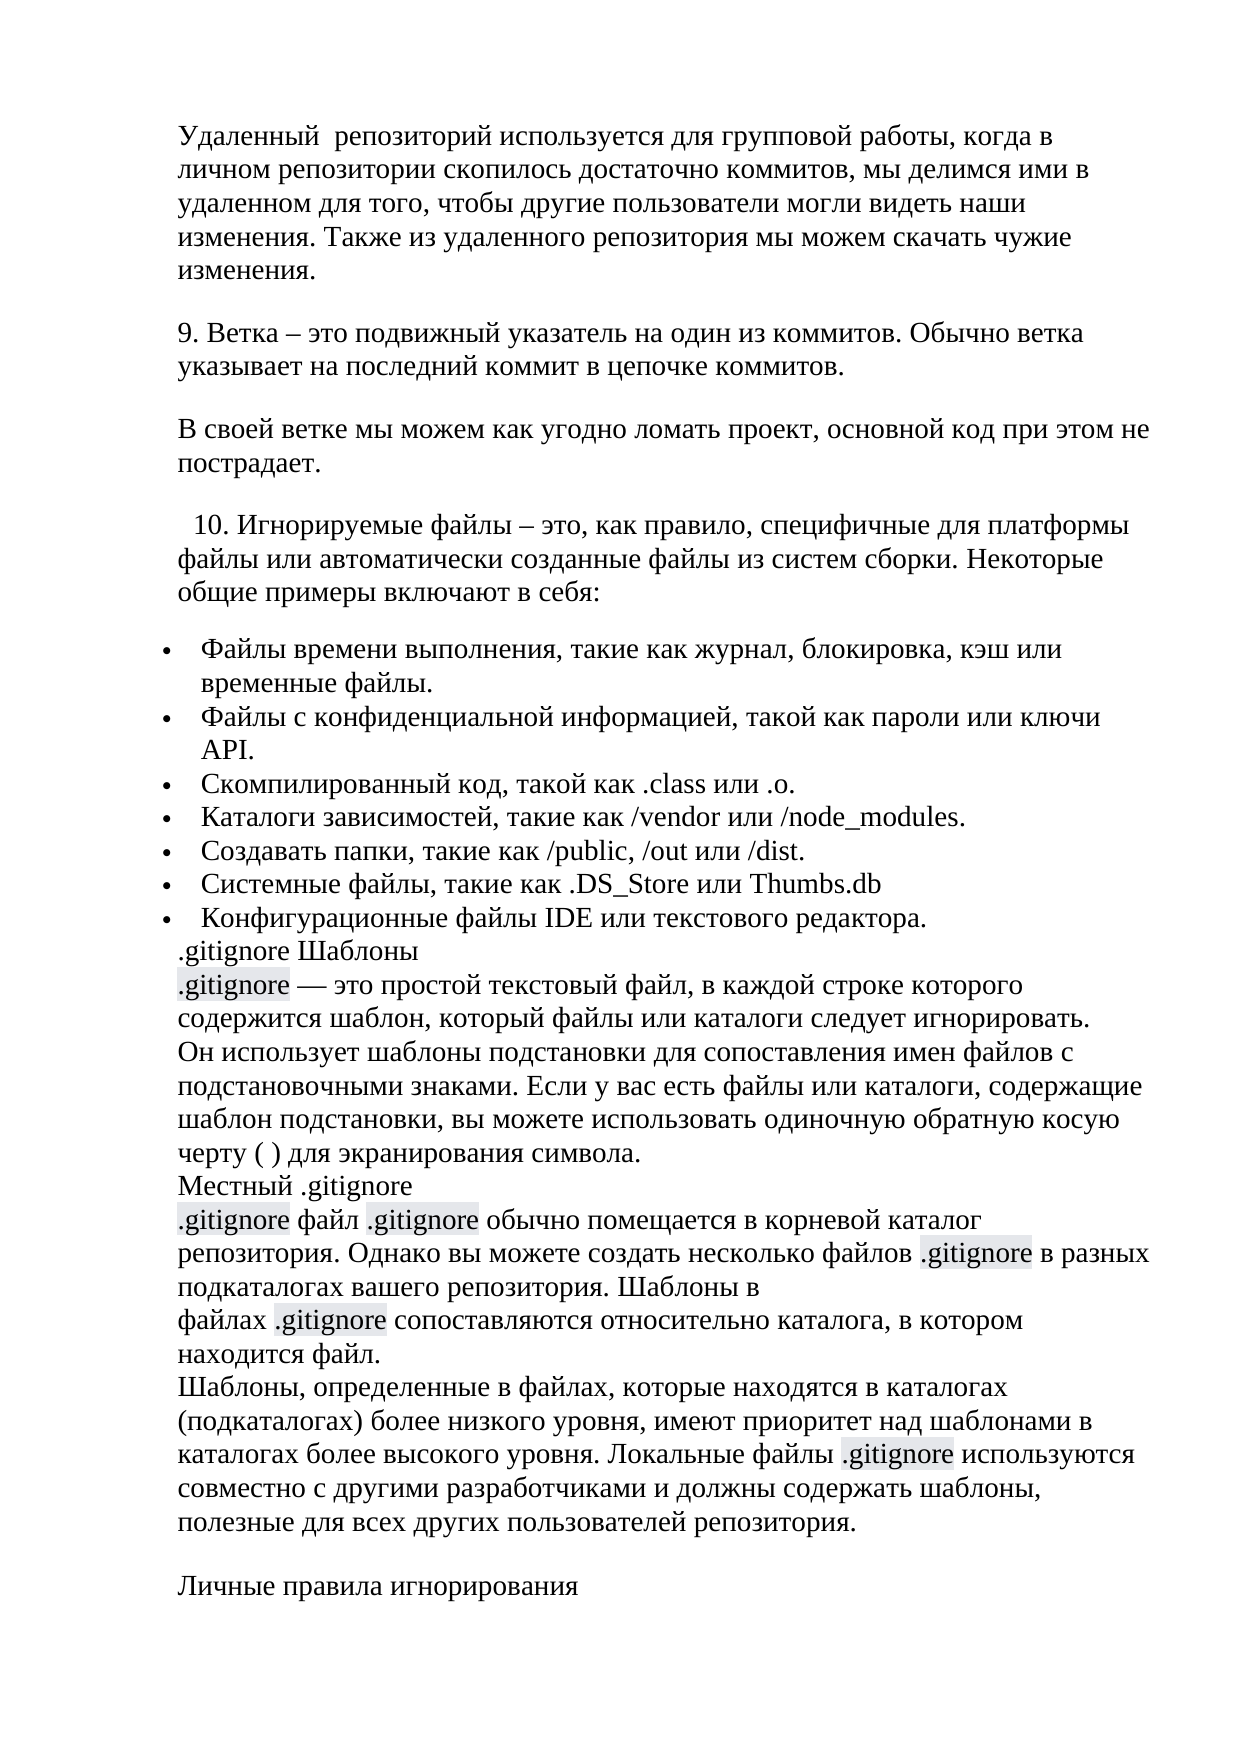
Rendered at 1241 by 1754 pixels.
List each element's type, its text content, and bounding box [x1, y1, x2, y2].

text 10. Игнорируемые файлы – это, как правило, специфичные для платформы файлы или автоматически созданные файлы из систем сборки. Некоторые общие примеры включают в себя: [177, 507, 1152, 608]
list Системные файлы, такие как .DS_Store или Thumbs.db [163, 866, 1152, 900]
subtitle .gitignore Шаблоны [177, 933, 1152, 967]
list Каталоги зависимостей, такие как /vendor или /node_modules. [163, 799, 1152, 833]
subtitle Личные правила игнорирования [177, 1568, 1152, 1602]
text Удаленный репозиторий используется для групповой работы, когда в личном репозитории скопилось достаточно коммитов, мы делимся ими в удаленном для того, чтобы другие пользователи могли видеть наши изменения. Также из удаленного репозитория мы можем скачать чужие изменения. [177, 118, 1152, 286]
list Файлы с конфиденциальной информацией, такой как пароли или ключи API. [163, 699, 1152, 766]
list Конфигурационные файлы IDE или текстового редактора. [163, 900, 1152, 933]
text .gitignore — это простой текстовый файл, в каждой строке которого содержится шаблон, который файлы или каталоги следует игнорировать. [177, 967, 1152, 1034]
text Шаблоны, определенные в файлах, которые находятся в каталогах (подкаталогах) более низкого уровня, имеют приоритет над шаблонами в каталогах более высокого уровня. Локальные файлы .gitignore используются совместно с другими разработчиками и должны содержать шаблоны, полезные для всех других пользователей репозитория. [177, 1369, 1152, 1537]
text В своей ветке мы можем как угодно ломать проект, основной код при этом не пострадает. [321, 411, 1152, 478]
subtitle Местный .gitignore [177, 1168, 1152, 1202]
text .gitignore файл .gitignore обычно помещается в корневой каталог репозитория. Однако вы можете создать несколько файлов .gitignore в разных подкаталогах вашего репозитория. Шаблоны в файлах .gitignore сопоставляются относительно каталога, в котором находится файл. [177, 1202, 1152, 1369]
list Создавать папки, такие как /public, /out или /dist. [163, 833, 1152, 866]
list Скомпилированный код, такой как .class или .o. [163, 766, 1152, 799]
text Он использует шаблоны подстановки для сопоставления имен файлов с подстановочными знаками. Если у вас есть файлы или каталоги, содержащие шаблон подстановки, вы можете использовать одиночную обратную косую черту ( ) для экранирования символа. [177, 1034, 1152, 1168]
list Файлы времени выполнения, такие как журнал, блокировка, кэш или временные файлы. [163, 632, 1152, 699]
text 9. Ветка – это подвижный указатель на один из коммитов. Обычно ветка указывает на последний коммит в цепочке коммитов. [177, 315, 1152, 382]
